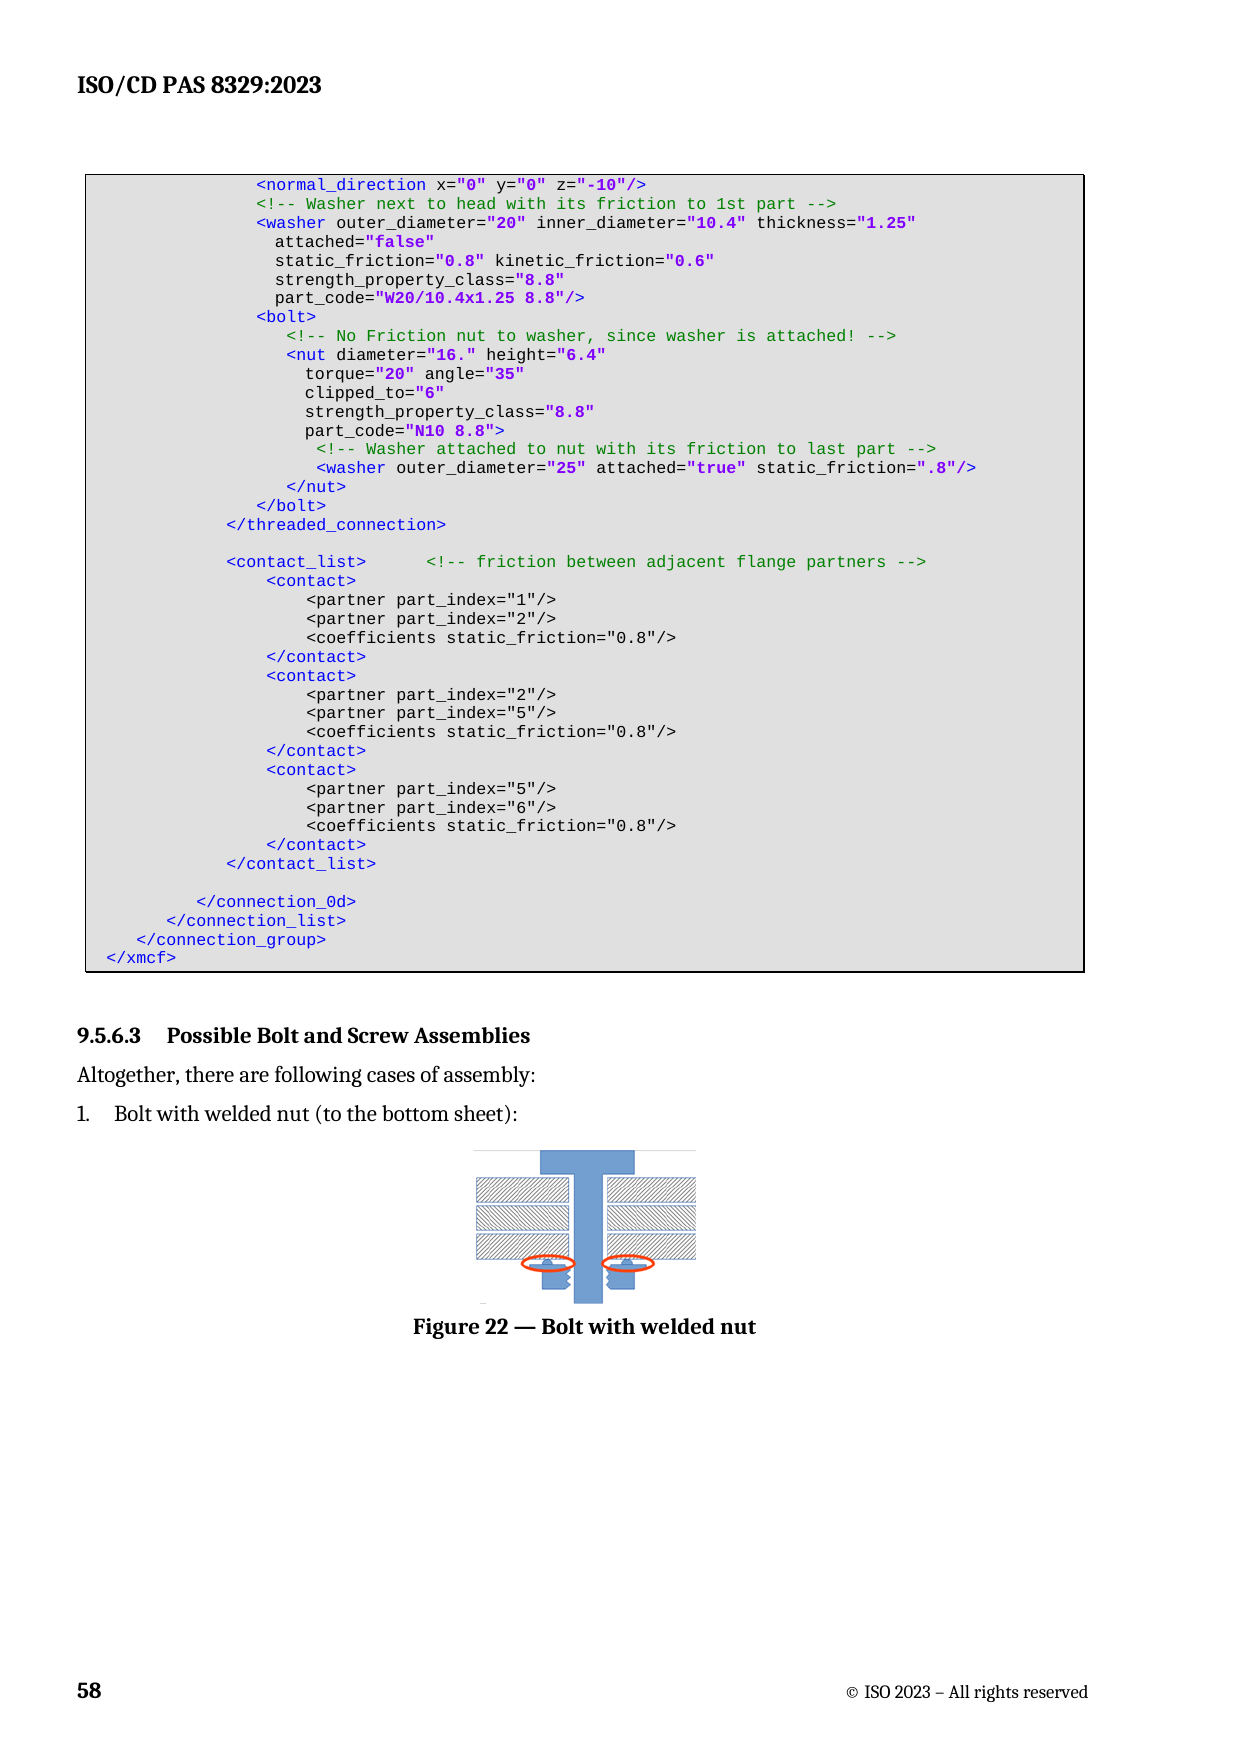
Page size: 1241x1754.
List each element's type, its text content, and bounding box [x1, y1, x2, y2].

text </contact> [86, 739, 1083, 758]
text <contact_list> <!-- friction between adjacent flange partners --> [86, 551, 1083, 570]
text <coefficients static_friction="0.8"/> [86, 721, 1083, 739]
text </xmcf> [86, 947, 1083, 971]
text </connection_list> [86, 909, 1083, 928]
picture [473, 1150, 696, 1304]
text <nut diameter="16." height="6.4" torque="20" angle="35" clipped_to="6" strength_property_class="8.8" part_code="N10 8.8"> [86, 343, 1083, 438]
text <coefficients static_friction="0.8"/> [86, 626, 1083, 645]
text <normal_direction x="0" y="0" z="-10"/> [86, 175, 1083, 193]
text Altogether, there are following cases of assembly: [77, 1062, 1092, 1088]
text <partner part_index="2"/> [86, 683, 1083, 702]
text <contact> [86, 570, 1083, 589]
text <washer outer_diameter="20" inner_diameter="10.4" thickness="1.25" attached="false" static_friction="0.8" kinetic_friction="0.6" strength_property_class="8.8" part_code="W20/10.4x1.25 8.8"/> [86, 212, 1083, 306]
text </contact> [86, 834, 1083, 853]
text </nut> [86, 476, 1083, 494]
text </threaded_connection> [86, 513, 1083, 532]
text <!-- Washer attached to nut with its friction to last part --> [86, 438, 1083, 457]
text <!-- No Friction nut to washer, since washer is attached! --> [86, 325, 1083, 343]
list Bolt with welded nut (to the bottom sheet): [77, 1101, 1092, 1127]
subtitle Possible Bolt and Screw Assemblies [77, 1023, 1092, 1049]
text </contact_list> [86, 853, 1083, 871]
text <partner part_index="5"/> [86, 777, 1083, 796]
text <partner part_index="2"/> [86, 607, 1083, 626]
text <contact> [86, 758, 1083, 777]
text <washer outer_diameter="25" attached="true" static_friction=".8"/> [86, 457, 1083, 476]
text </connection_0d> [86, 890, 1083, 909]
text </connection_group> [86, 928, 1083, 947]
text <partner part_index="1"/> [86, 589, 1083, 607]
text <bolt> [86, 306, 1083, 325]
text <partner part_index="6"/> [86, 796, 1083, 815]
text Figure 22 — Bolt with welded nut [77, 1314, 1092, 1340]
text </contact> [86, 645, 1083, 664]
text <partner part_index="5"/> [86, 702, 1083, 721]
text </bolt> [86, 494, 1083, 513]
text <contact> [86, 664, 1083, 683]
text <!-- Washer next to head with its friction to 1st part --> [86, 193, 1083, 212]
text <coefficients static_friction="0.8"/> [86, 815, 1083, 834]
